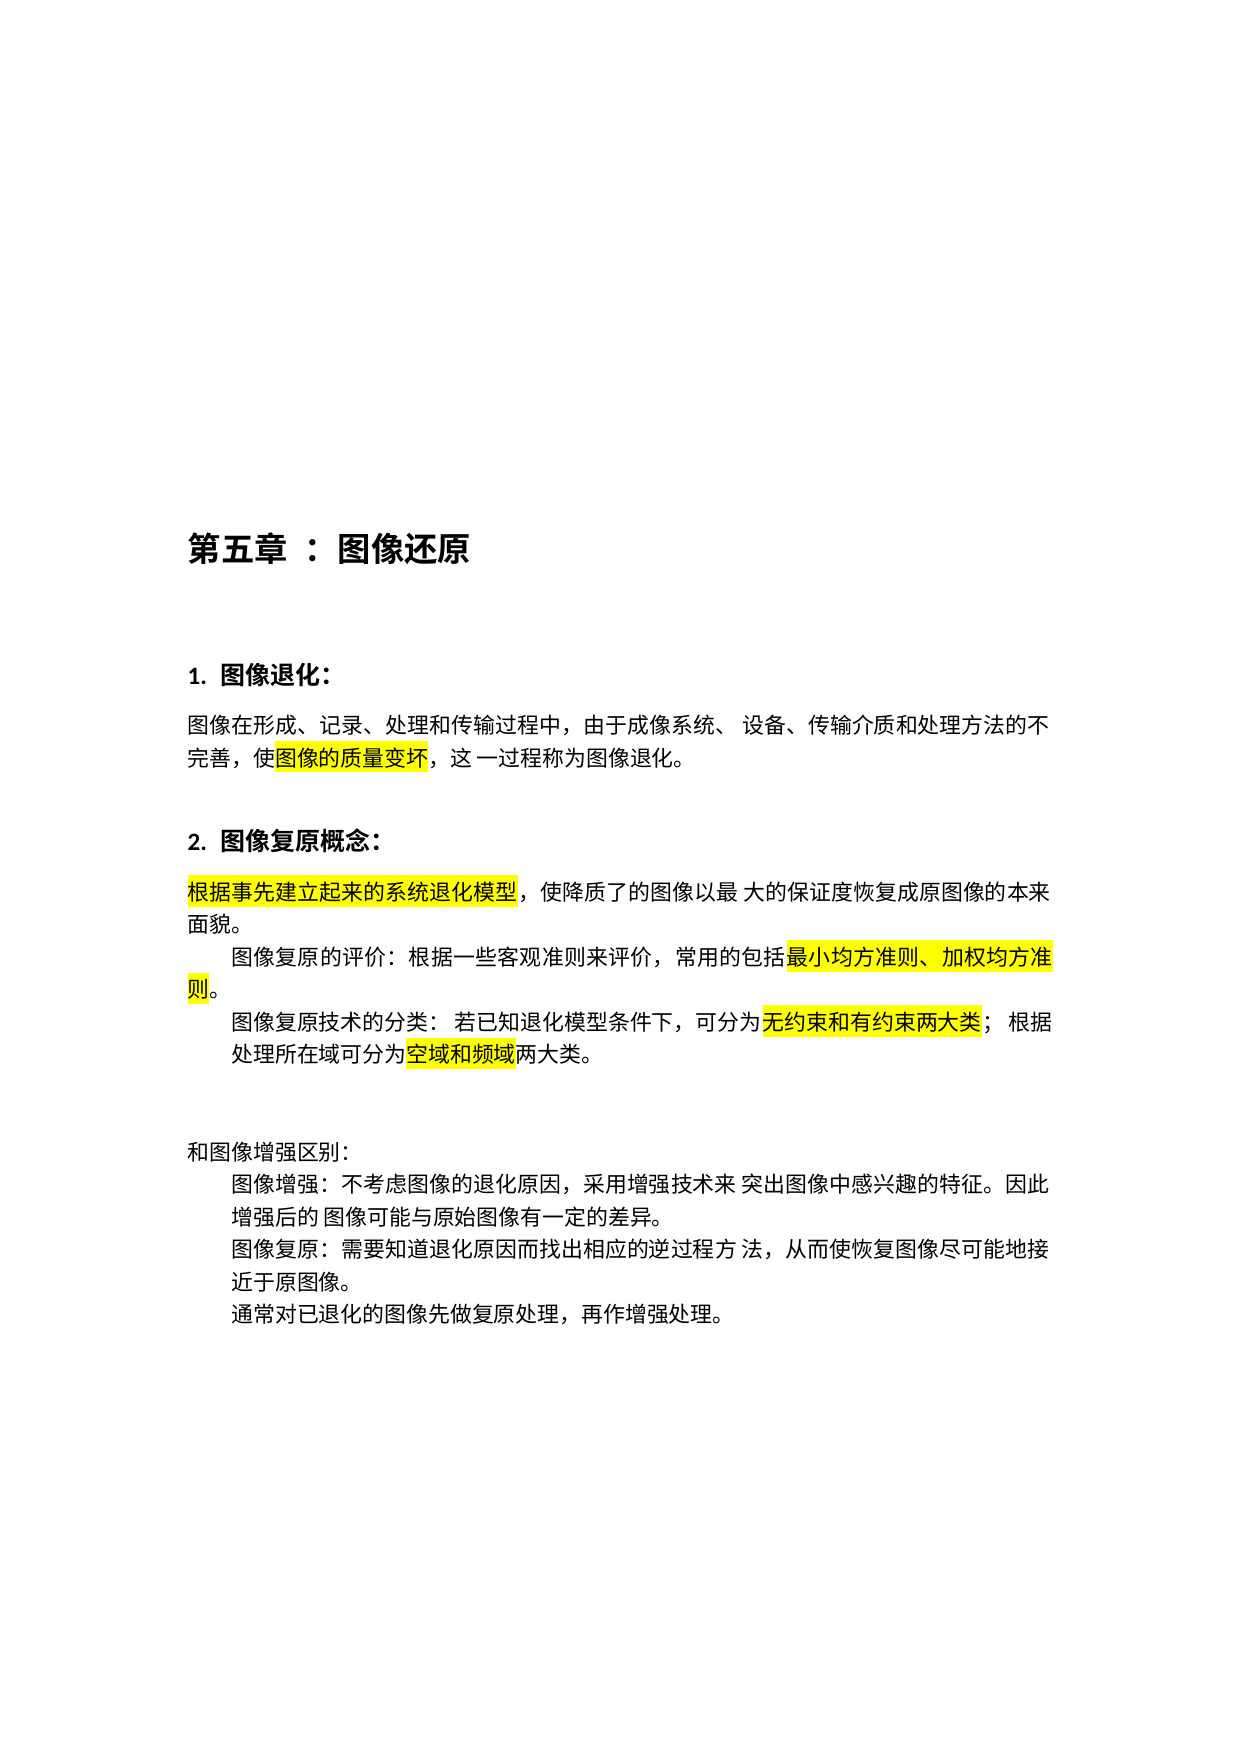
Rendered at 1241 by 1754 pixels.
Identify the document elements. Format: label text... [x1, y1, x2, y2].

list 图像复原的评价：根据一些客观准则来评价，常用的包括最小均方准则、加权均方准则。 [187, 939, 1053, 1004]
text 和图像增强区别： [187, 1134, 1053, 1167]
subtitle ：图像还原 [187, 514, 1053, 579]
list 根据事先建立起来的系统退化模型，使降质了的图像以最 大的保证度恢复成原图像的本来面貌。 [187, 874, 1053, 939]
subtitle 图像退化： [187, 641, 1053, 706]
text 通常对已退化的图像先做复原处理，再作增强处理。 [187, 1297, 1053, 1329]
subtitle 图像复原概念： [187, 807, 1053, 872]
list 图像复原技术的分类： 若已知退化模型条件下，可分为无约束和有约束两大类； 根据 处理所在域可分为空域和频域两大类。 [187, 1004, 1053, 1069]
text 图像复原：需要知道退化原因而找出相应的逆过程方 法，从而使恢复图像尽可能地接 近于原图像。 [187, 1232, 1053, 1297]
text 图像增强：不考虑图像的退化原因，采用增强技术来 突出图像中感兴趣的特征。因此 增强后的 图像可能与原始图像有一定的差异。 [187, 1167, 1053, 1232]
list 图像在形成、记录、处理和传输过程中，由于成像系统、 设备、传输介质和处理方法的不完善，使图像的质量变坏，这 一过程称为图像退化。 [187, 708, 1053, 773]
